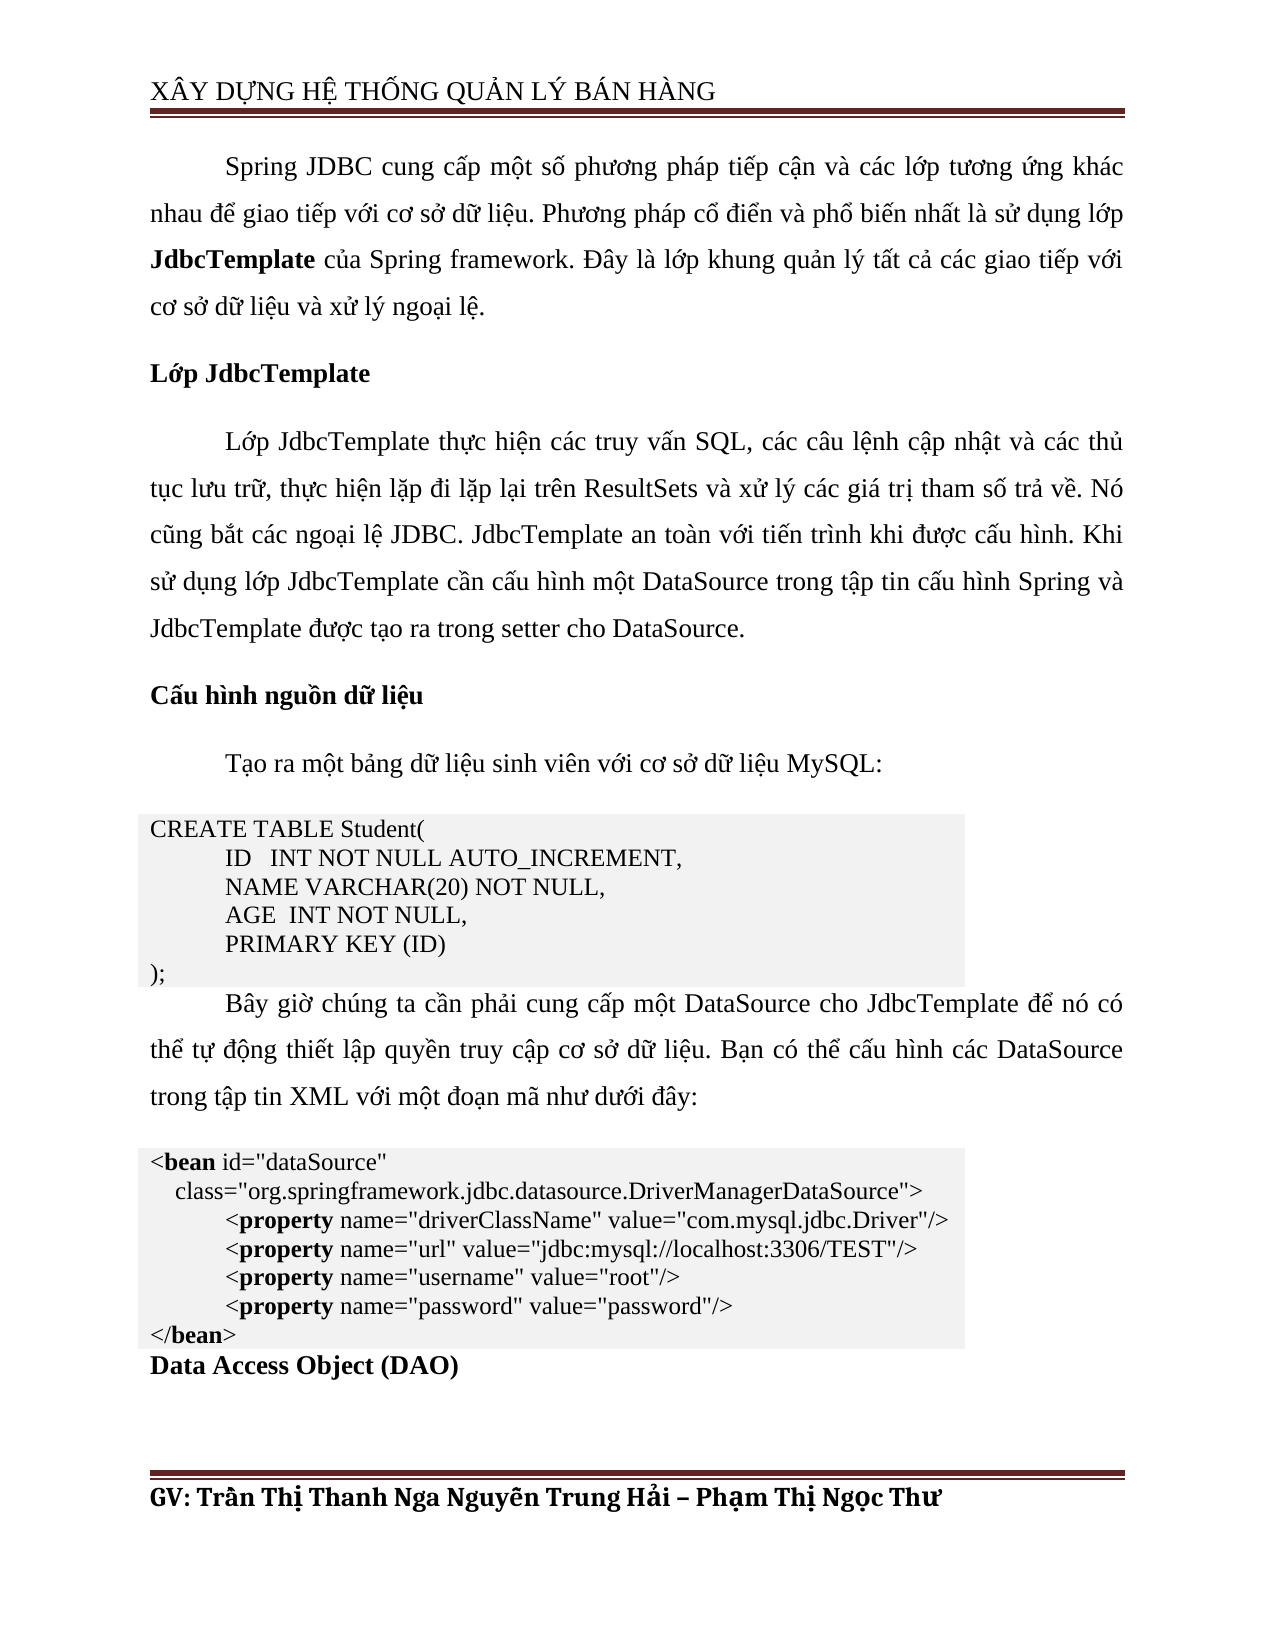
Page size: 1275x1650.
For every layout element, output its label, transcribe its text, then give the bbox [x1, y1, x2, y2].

text Cấu hình nguồn dữ liệu [150, 679, 1125, 710]
text Lớp JdbcTemplate thực hiện các truy vấn SQL, các câu lệnh cập nhật và các thủ tục lưu trữ, thực hiện lặp đi lặp lại trên ResultSets và xử lý các giá trị tham số trả về. Nó cũng bắt các ngoại lệ JDBC. JdbcTemplate an toàn với tiến trình khi được cấu hình. Khi sử dụng lớp JdbcTemplate cần cấu hình một DataSource trong tập tin cấu hình Spring và JdbcTemplate được tạo ra trong setter cho DataSource. [150, 425, 1125, 643]
text Lớp JdbcTemplate [150, 357, 1125, 389]
table_header <bean id="dataSource" class="org.springframework.jdbc.datasource.DriverManagerDataSource"> <property name="driverClassName" value="com.mysql.jdbc.Driver"/> <property name="url" value="jdbc:mysql://localhost:3306/TEST"/> <property name="username" value="root"/> <property name="password" value="password"/> </bean> [138, 1148, 965, 1349]
table_header CREATE TABLE Student( ID INT NOT NULL AUTO_INCREMENT, NAME VARCHAR(20) NOT NULL, AGE INT NOT NULL, PRIMARY KEY (ID) ); [138, 814, 965, 987]
text Bây giờ chúng ta cần phải cung cấp một DataSource cho JdbcTemplate để nó có thể tự động thiết lập quyền truy cập cơ sở dữ liệu. Bạn có thể cấu hình các DataSource trong tập tin XML với một đoạn mã như dưới đây: [150, 987, 1125, 1111]
text Data Access Object (DAO) [150, 1349, 1125, 1380]
text Tạo ra một bảng dữ liệu sinh viên với cơ sở dữ liệu MySQL: [150, 747, 1125, 778]
text Spring JDBC cung cấp một số phương pháp tiếp cận và các lớp tương ứng khác nhau để giao tiếp với cơ sở dữ liệu. Phương pháp cổ điển và phổ biến nhất là sử dụng lớp JdbcTemplate của Spring framework. Đây là lớp khung quản lý tất cả các giao tiếp với cơ sở dữ liệu và xử lý ngoại lệ. [150, 150, 1125, 321]
